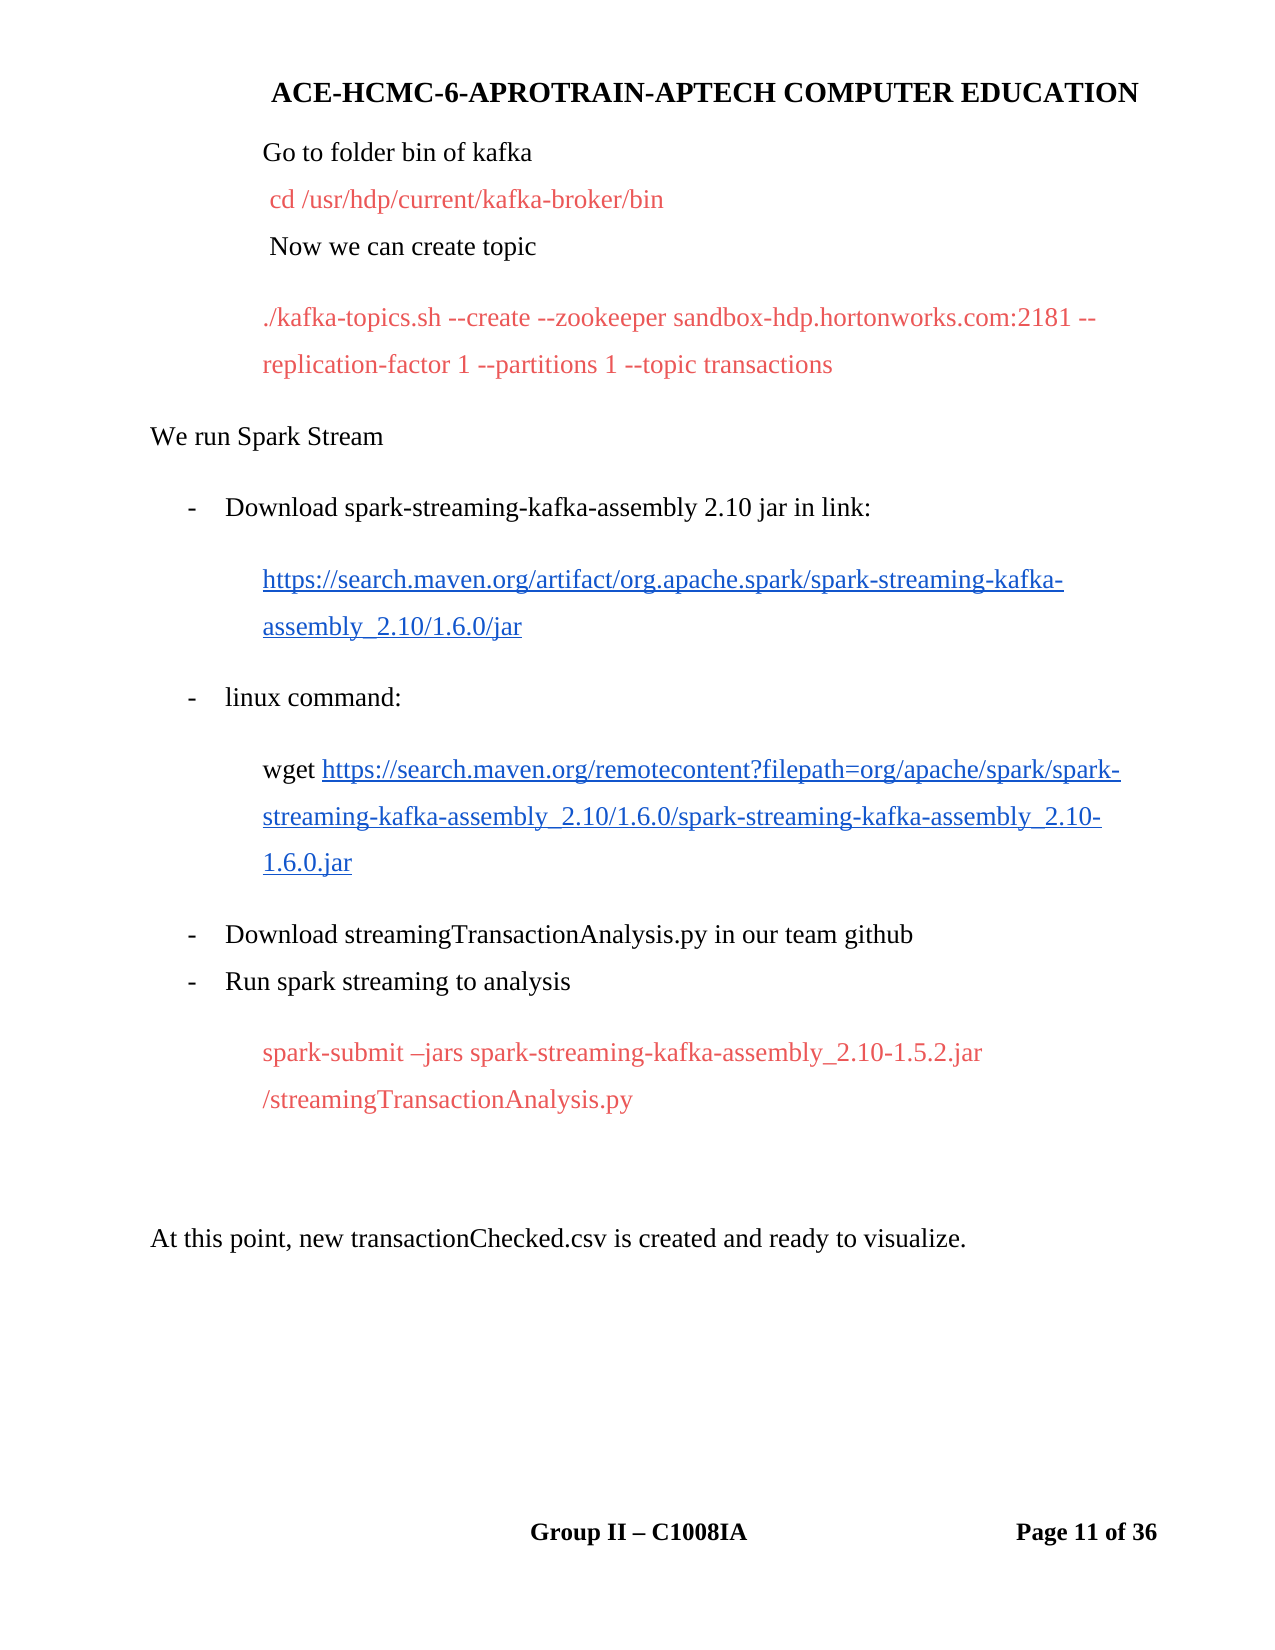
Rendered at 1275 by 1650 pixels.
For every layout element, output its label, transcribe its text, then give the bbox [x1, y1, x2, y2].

text https://search.maven.org/artifact/org.apache.spark/spark-streaming-kafka-assembly_2.10/1.6.0/jar [262, 563, 1157, 641]
text At this point, new transactionChecked.csv is created and ready to visualize. [150, 1222, 1157, 1253]
list Download streamingTransactionAnalysis.py in our team github [187, 918, 1157, 949]
list Run spark streaming to analysis [187, 965, 1157, 996]
text ./kafka-topics.sh --create --zookeeper sandbox-hdp.hortonworks.com:2181 --replication-factor 1 --partitions 1 --topic transactions [262, 302, 1157, 379]
list Download spark-streaming-kafka-assembly 2.10 jar in link: [187, 492, 1157, 523]
text wget https://search.maven.org/remotecontent?filepath=org/apache/spark/spark-streaming-kafka-assembly_2.10/1.6.0/spark-streaming-kafka-assembly_2.10-1.6.0.jar [262, 753, 1157, 878]
list linux command: [187, 682, 1157, 713]
text We run Spark Stream [150, 420, 1157, 451]
text Go to folder bin of kafka cd /usr/hdp/current/kafka-broker/bin Now we can create topic [262, 137, 1157, 261]
text spark-submit –jars spark-streaming-kafka-assembly_2.10-1.5.2.jar /streamingTransactionAnalysis.py [262, 1037, 1157, 1114]
